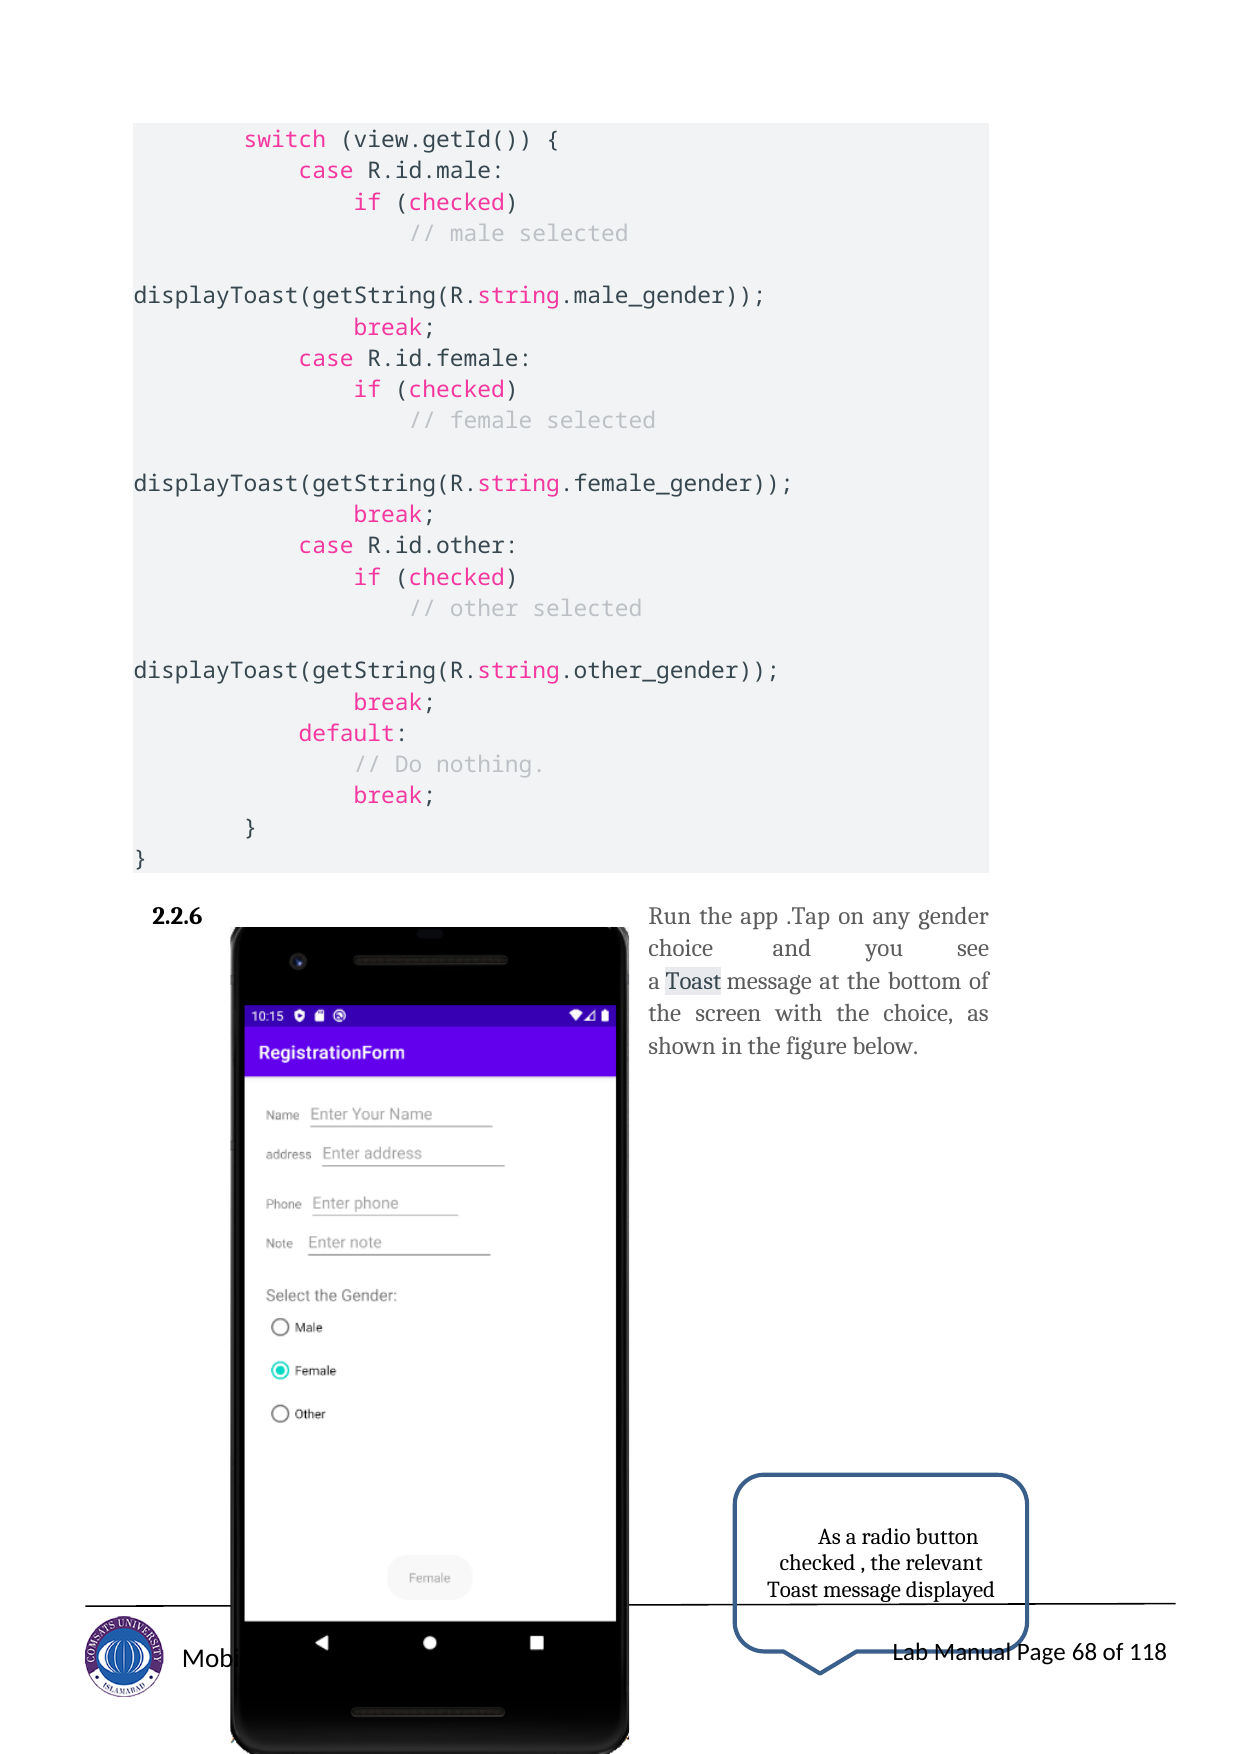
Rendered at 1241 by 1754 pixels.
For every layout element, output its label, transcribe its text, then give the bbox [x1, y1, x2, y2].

picture [229, 927, 629, 1753]
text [133, 123, 989, 873]
list Run the app .Tap on any gender choice and you see a Toast message at the bottom of the screen with the choice, as shown in the figure below. [152, 898, 989, 1060]
picture [85, 1616, 165, 1697]
